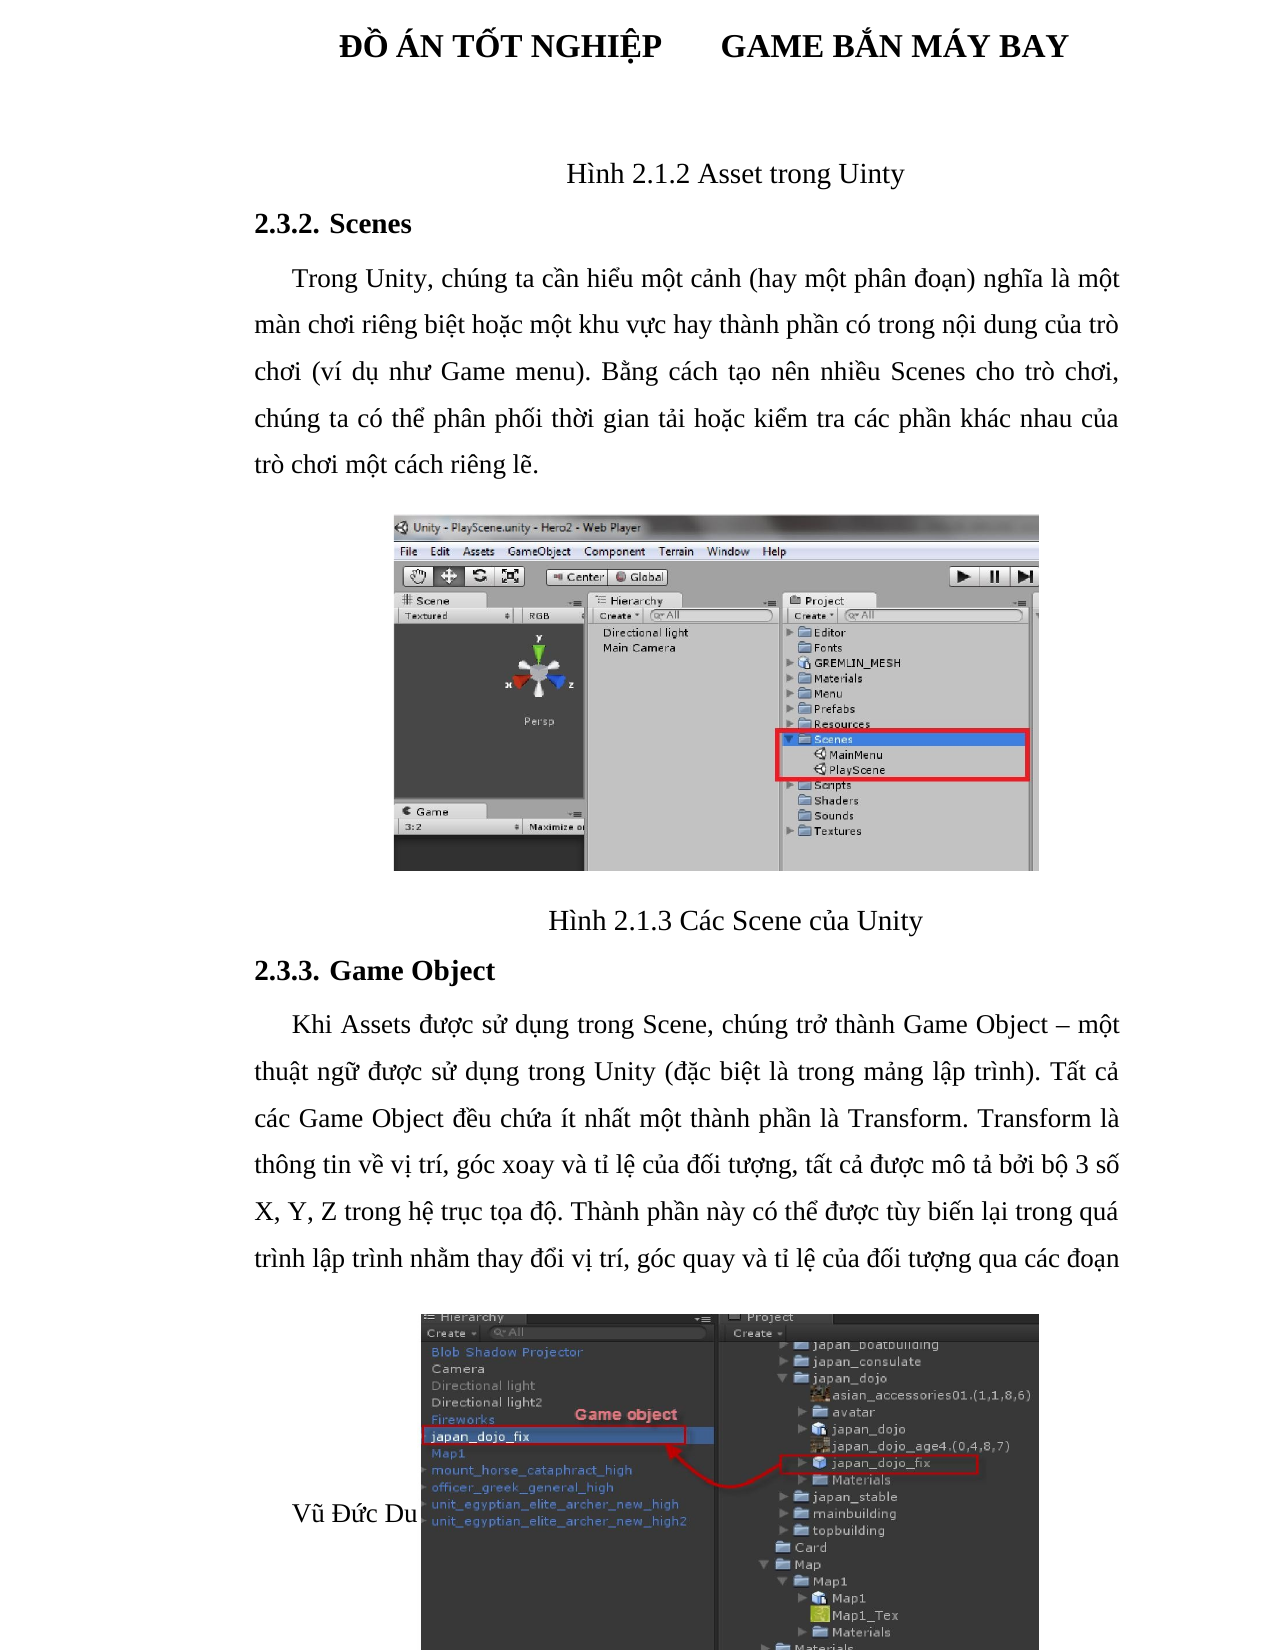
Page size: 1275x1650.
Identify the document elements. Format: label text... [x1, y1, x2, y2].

text Trong Unity, chúng ta cần hiểu một cảnh (hay một phân đoạn) nghĩa là một màn chơi riêng biệt hoặc một khu vực hay thành phần có trong nội dung của trò chơi (ví dụ như Game menu). Bằng cách tạo nên nhiều Scenes cho trò chơi, chúng ta có thể phân phối thời gian tải hoặc kiểm tra các phần khác nhau của trò chơi một cách riêng lẽ. [254, 262, 1121, 479]
text Hình 2.1.2 Asset trong Uinty [350, 156, 1121, 190]
picture [393, 514, 1039, 871]
picture [417, 1314, 1039, 1650]
list Scenes [254, 206, 1121, 240]
list Game Object [254, 953, 1121, 987]
